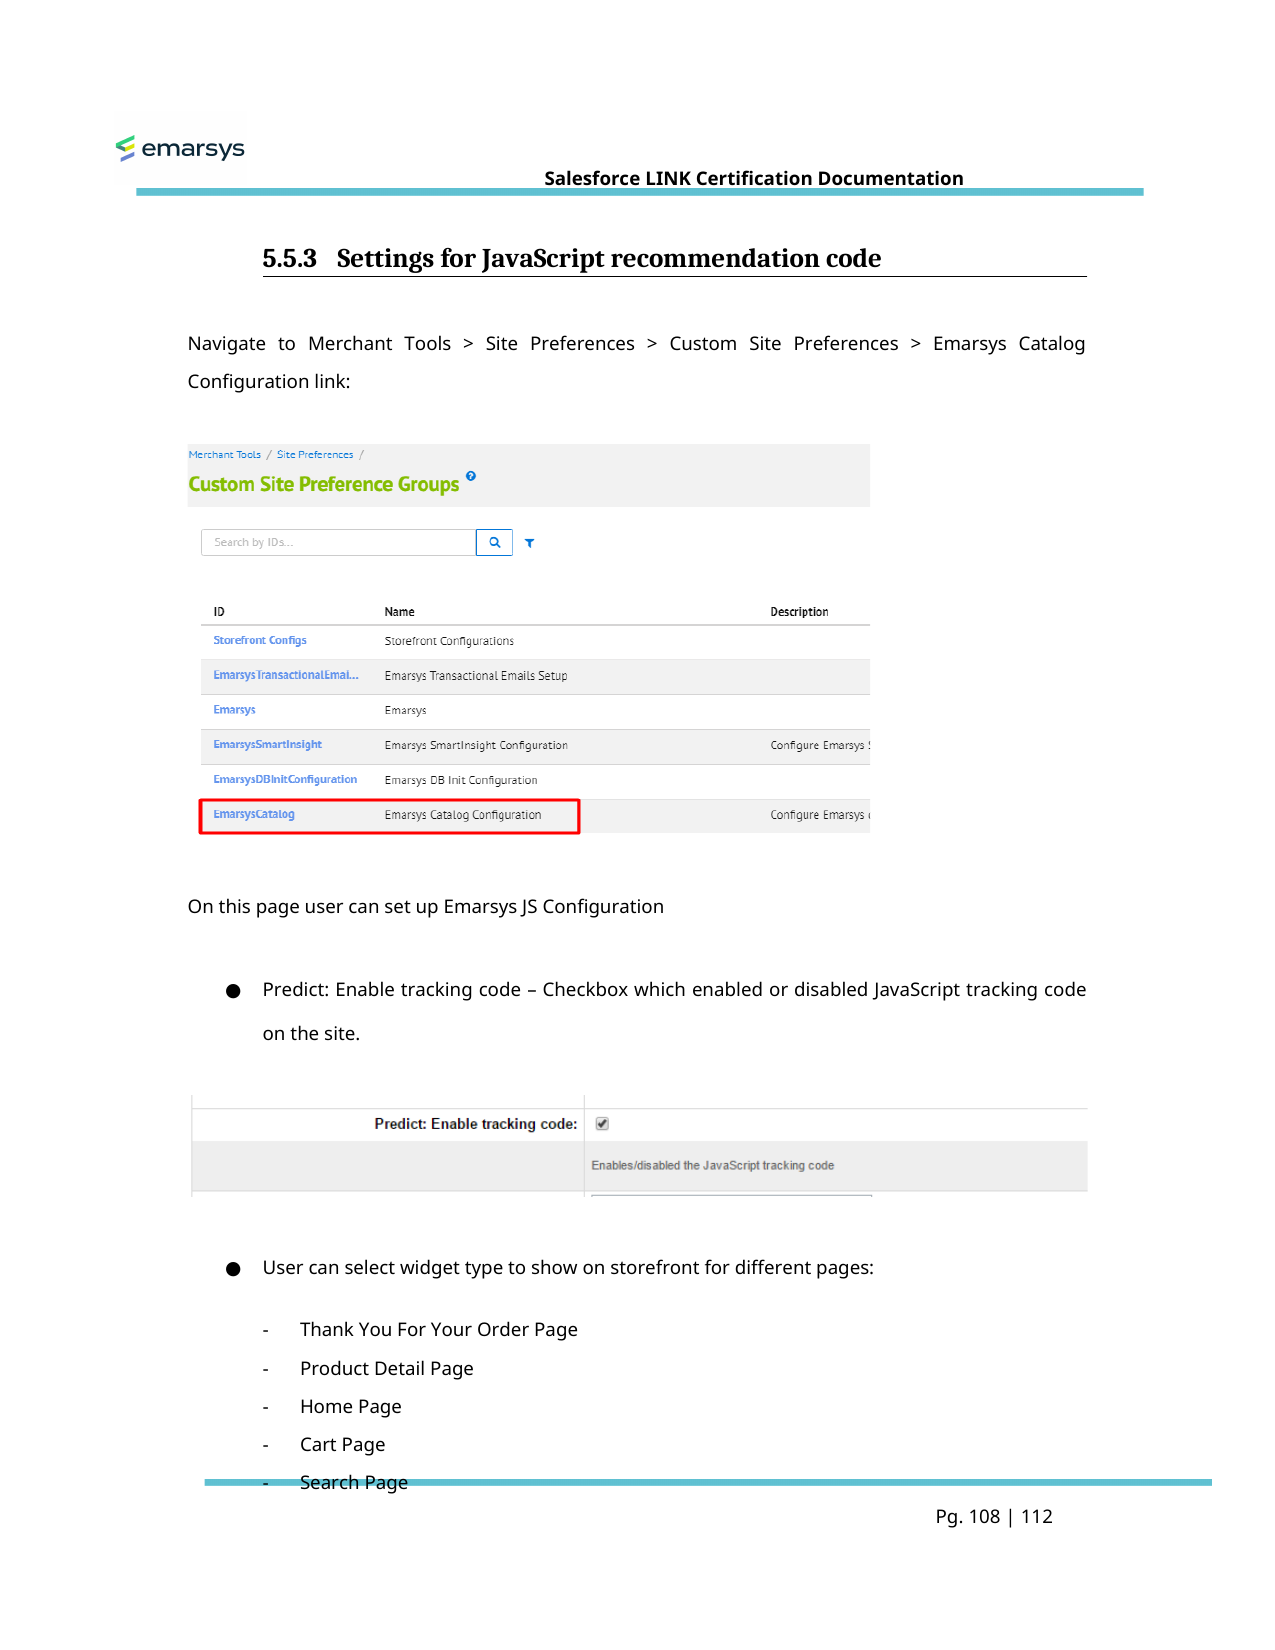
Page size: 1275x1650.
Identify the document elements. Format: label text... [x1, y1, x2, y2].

subtitle Settings for JavaScript recommendation code [262, 243, 1087, 277]
list Search Page [262, 1470, 1087, 1495]
list Predict: Enable tracking code – Checkbox which enabled or disabled JavaScript tracking code on the site. [225, 969, 1087, 1046]
picture [187, 444, 871, 843]
list Home Page [262, 1393, 1087, 1419]
text Navigate to Merchant Tools > Site Preferences > Custom Site Preferences > Emarsys Catalog Configuration link: [187, 330, 1087, 394]
picture [1087, 1479, 1212, 1486]
picture [204, 1479, 262, 1486]
list User can select widget type to show on storefront for different pages: [225, 1247, 1087, 1285]
list Product Detail Page [262, 1355, 1087, 1381]
text On this page user can set up Emarsys JS Configuration [187, 893, 1087, 919]
list Thank You For Your Order Page [262, 1317, 1087, 1342]
list Cart Page [262, 1431, 1087, 1457]
picture [187, 1095, 1088, 1197]
picture [113, 111, 247, 185]
picture [136, 188, 1144, 196]
